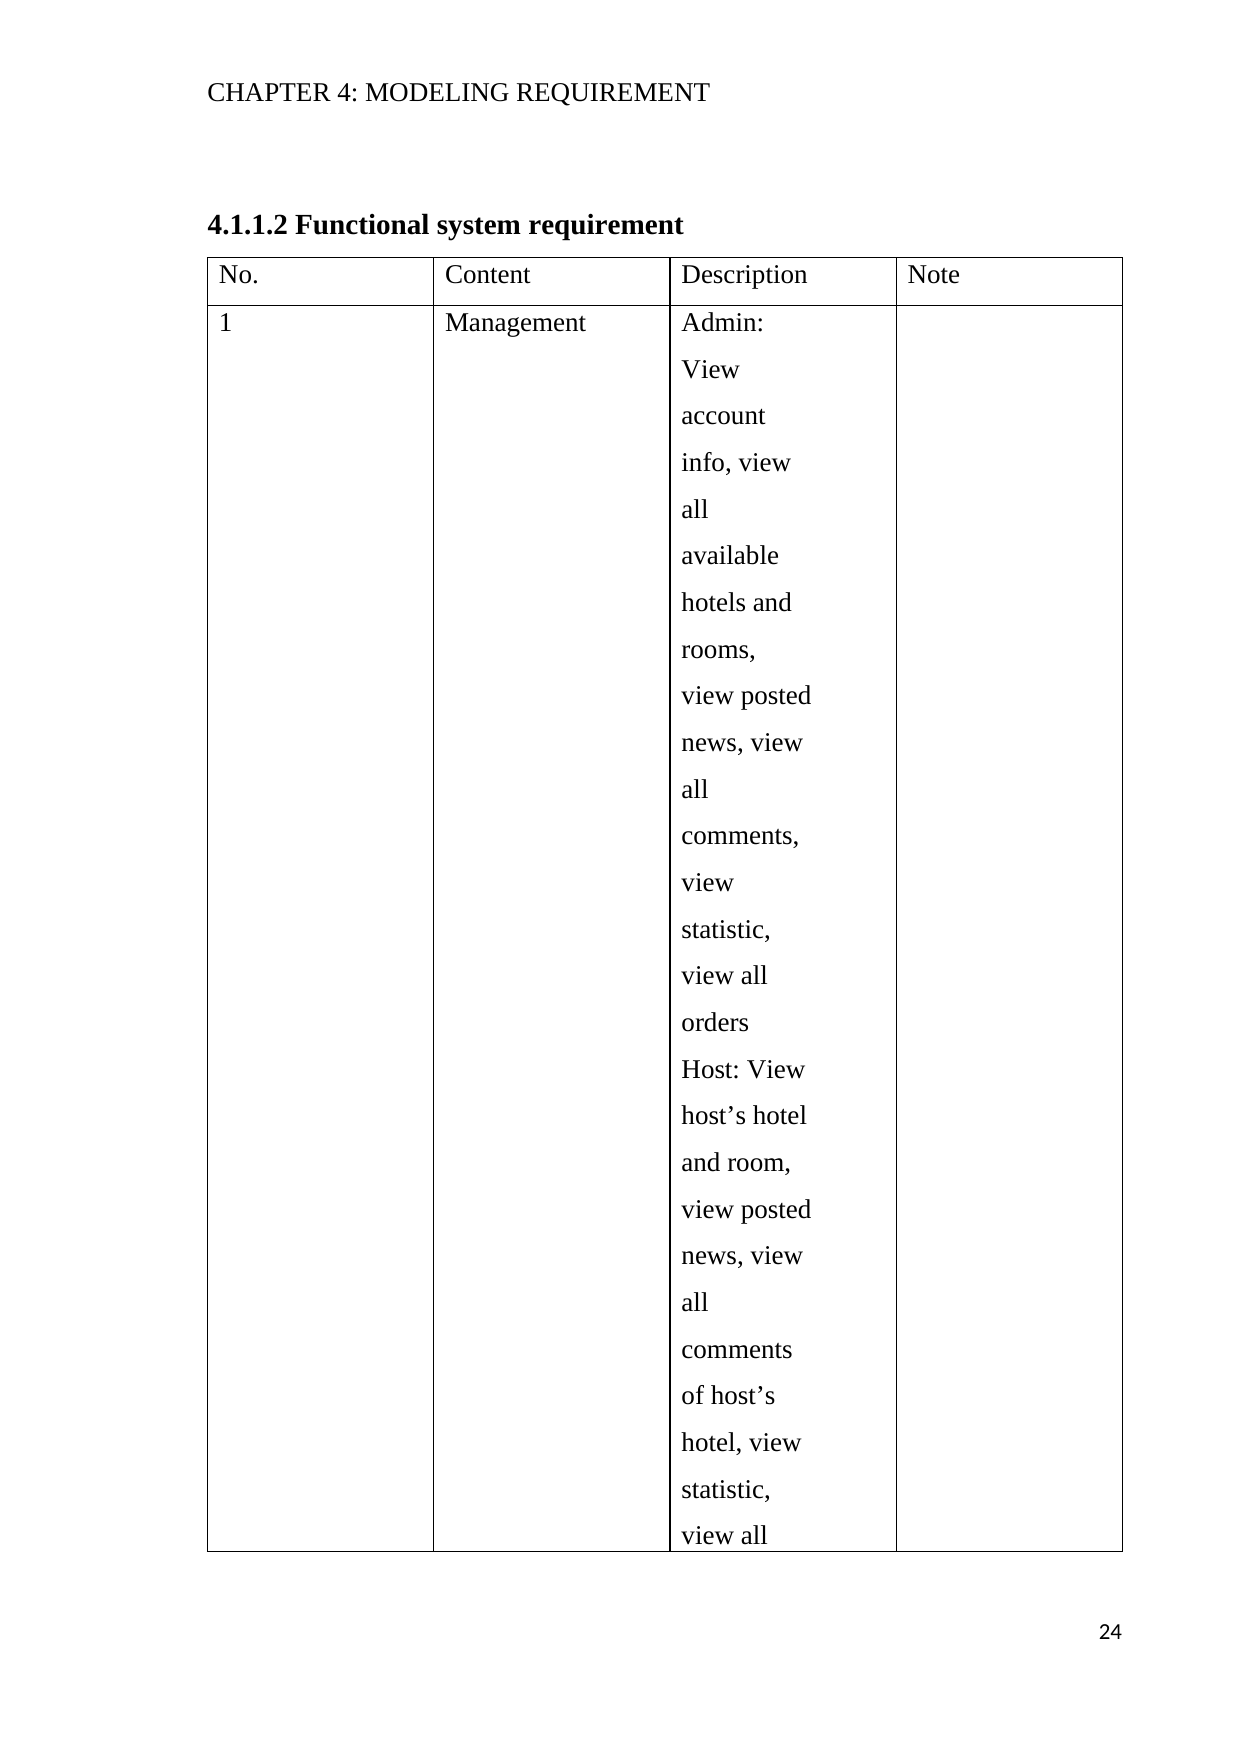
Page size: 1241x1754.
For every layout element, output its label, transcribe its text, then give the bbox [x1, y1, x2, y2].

table_header Note [897, 258, 1122, 305]
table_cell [671, 306, 896, 1551]
table_cell Management [434, 306, 669, 1551]
table_cell 1 [208, 306, 433, 1551]
table_cell [897, 306, 1122, 1551]
table_header Content [434, 258, 669, 305]
table_header No. [208, 258, 433, 305]
table_header Description [671, 258, 896, 305]
subtitle 4.1.1.2 Functional system requirement [207, 207, 923, 241]
